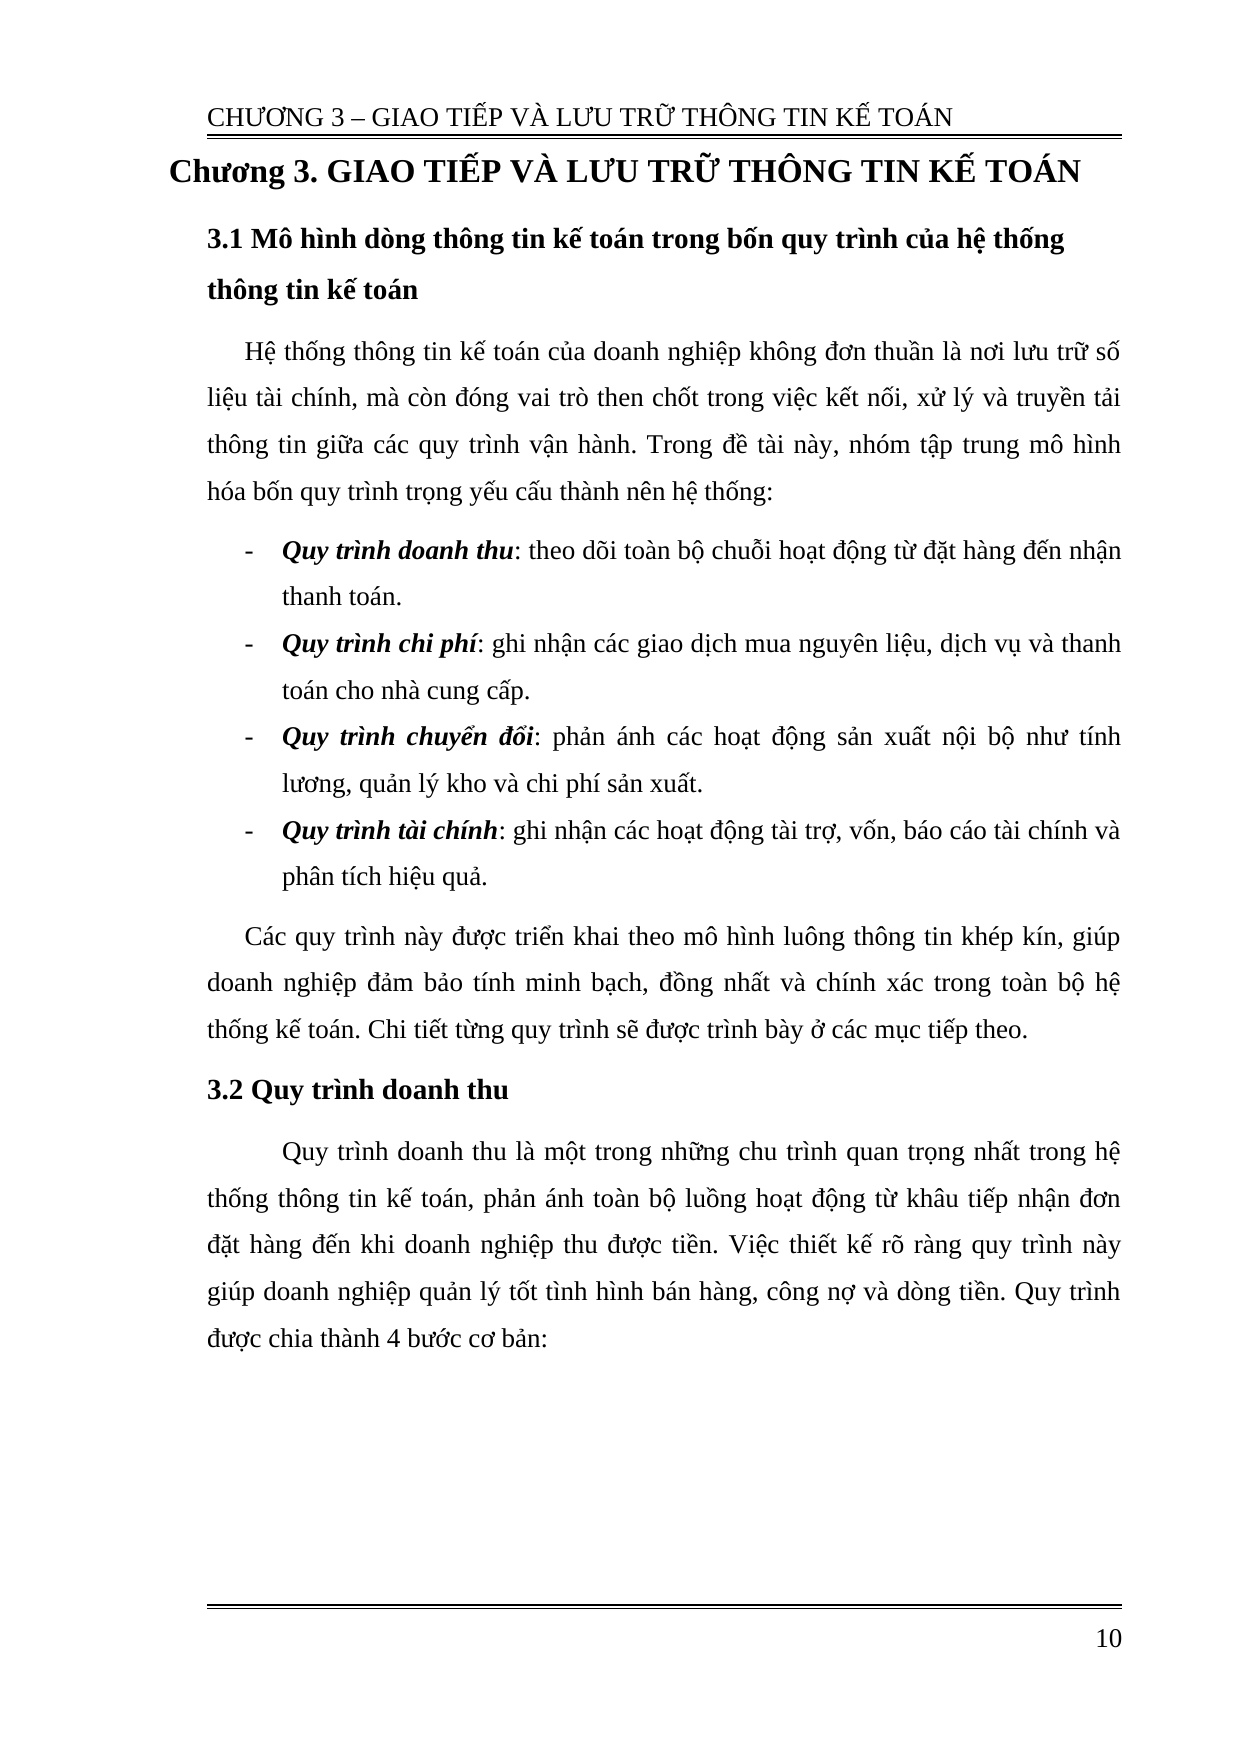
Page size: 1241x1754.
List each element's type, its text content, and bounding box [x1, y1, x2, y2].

list Quy trình chi phí: ghi nhận các giao dịch mua nguyên liệu, dịch vụ và thanh toán cho nhà cung cấp. [244, 627, 1122, 705]
text GIAO TIẾP VÀ LƯU TRỮ THÔNG TIN KẾ TOÁN [207, 152, 1122, 190]
list Quy trình chuyển đổi: phản ánh các hoạt động sản xuất nội bộ như tính lương, quản lý kho và chi phí sản xuất. [244, 721, 1122, 798]
text Mô hình dòng thông tin kế toán trong bốn quy trình của hệ thống thông tin kế toán [207, 222, 1122, 305]
text Quy trình doanh thu là một trong những chu trình quan trọng nhất trong hệ thống thông tin kế toán, phản ánh toàn bộ luồng hoạt động từ khâu tiếp nhận đơn đặt hàng đến khi doanh nghiệp thu được tiền. Việc thiết kế rõ ràng quy trình này giúp doanh nghiệp quản lý tốt tình hình bán hàng, công nợ và dòng tiền. Quy trình được chia thành 4 bước cơ bản: [207, 1135, 1122, 1353]
list Quy trình doanh thu: theo dõi toàn bộ chuỗi hoạt động từ đặt hàng đến nhận thanh toán. [244, 534, 1122, 612]
text Quy trình doanh thu [207, 1072, 1122, 1106]
text Các quy trình này được triển khai theo mô hình luông thông tin khép kín, giúp doanh nghiệp đảm bảo tính minh bạch, đồng nhất và chính xác trong toàn bộ hệ thống kế toán. Chi tiết từng quy trình sẽ được trình bày ở các mục tiếp theo. [207, 920, 1122, 1044]
text Hệ thống thông tin kế toán của doanh nghiệp không đơn thuần là nơi lưu trữ số liệu tài chính, mà còn đóng vai trò then chốt trong việc kết nối, xử lý và truyền tải thông tin giữa các quy trình vận hành. Trong đề tài này, nhóm tập trung mô hình hóa bốn quy trình trọng yếu cấu thành nên hệ thống: [207, 335, 1122, 506]
list Quy trình tài chính: ghi nhận các hoạt động tài trợ, vốn, báo cáo tài chính và phân tích hiệu quả. [244, 814, 1122, 892]
